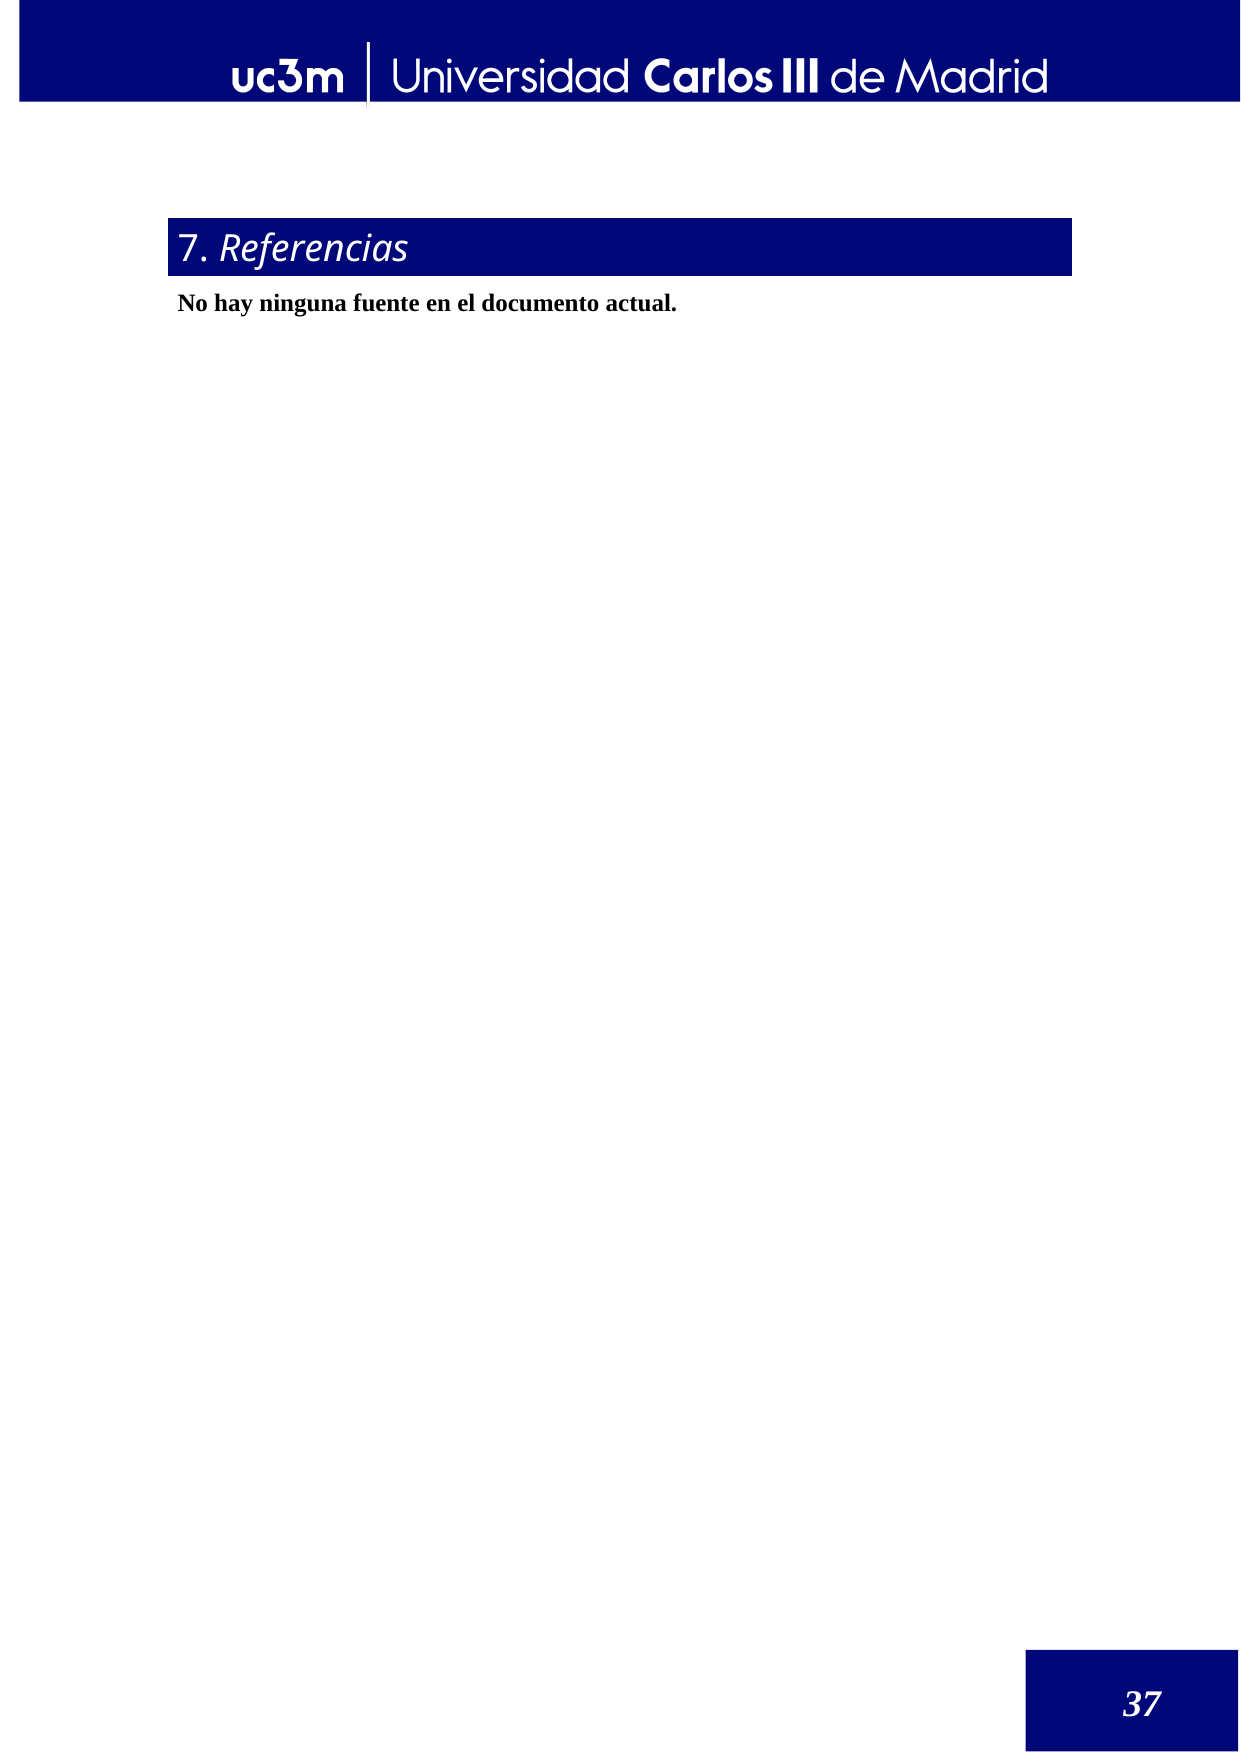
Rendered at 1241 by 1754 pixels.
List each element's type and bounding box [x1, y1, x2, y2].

picture [196, 31, 1083, 107]
